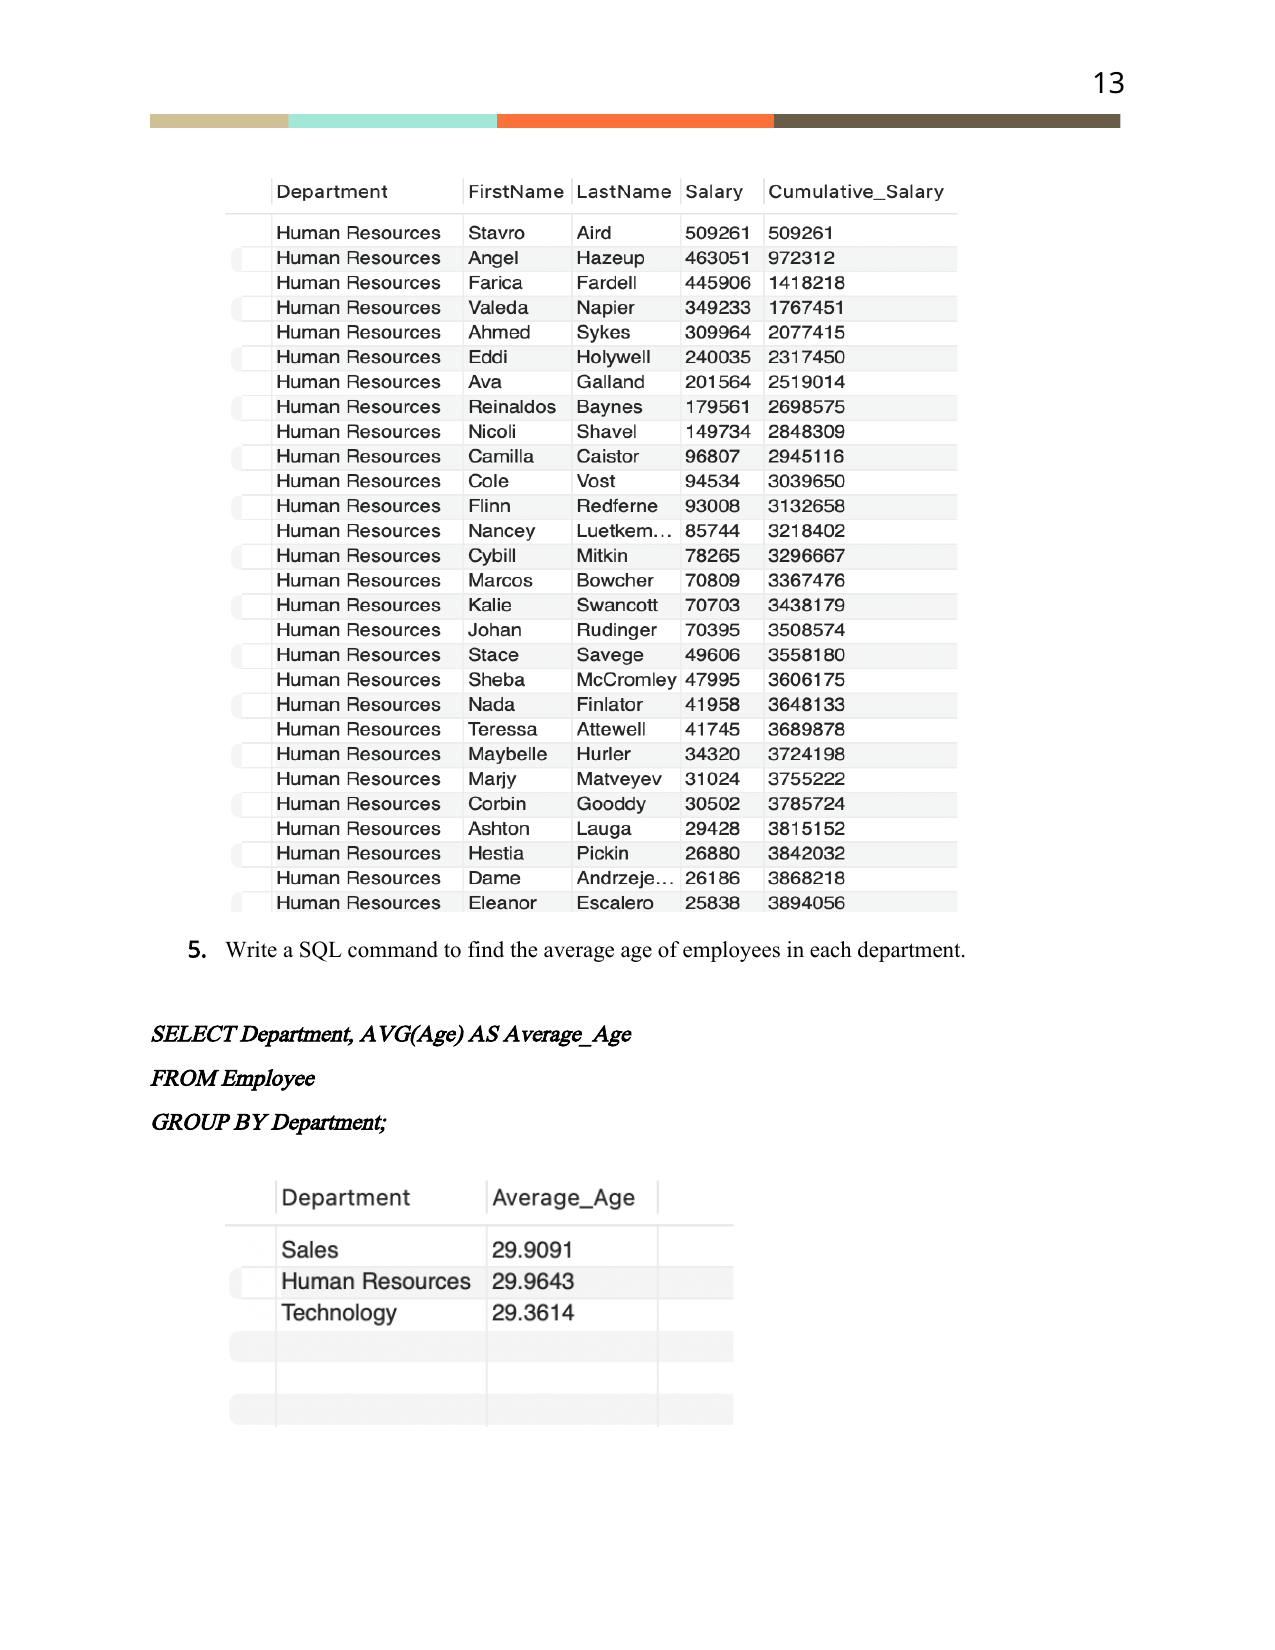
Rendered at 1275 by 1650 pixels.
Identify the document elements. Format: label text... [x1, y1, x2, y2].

text SELECT Department, AVG(Age) AS Average_Age [150, 1020, 1125, 1046]
text GROUP BY Department; [150, 1108, 1125, 1134]
text FROM Employee [150, 1064, 1125, 1090]
picture [225, 172, 958, 912]
list Write a SQL command to find the average age of employees in each department. [187, 933, 1125, 964]
picture [150, 114, 1121, 128]
picture [225, 1172, 734, 1427]
